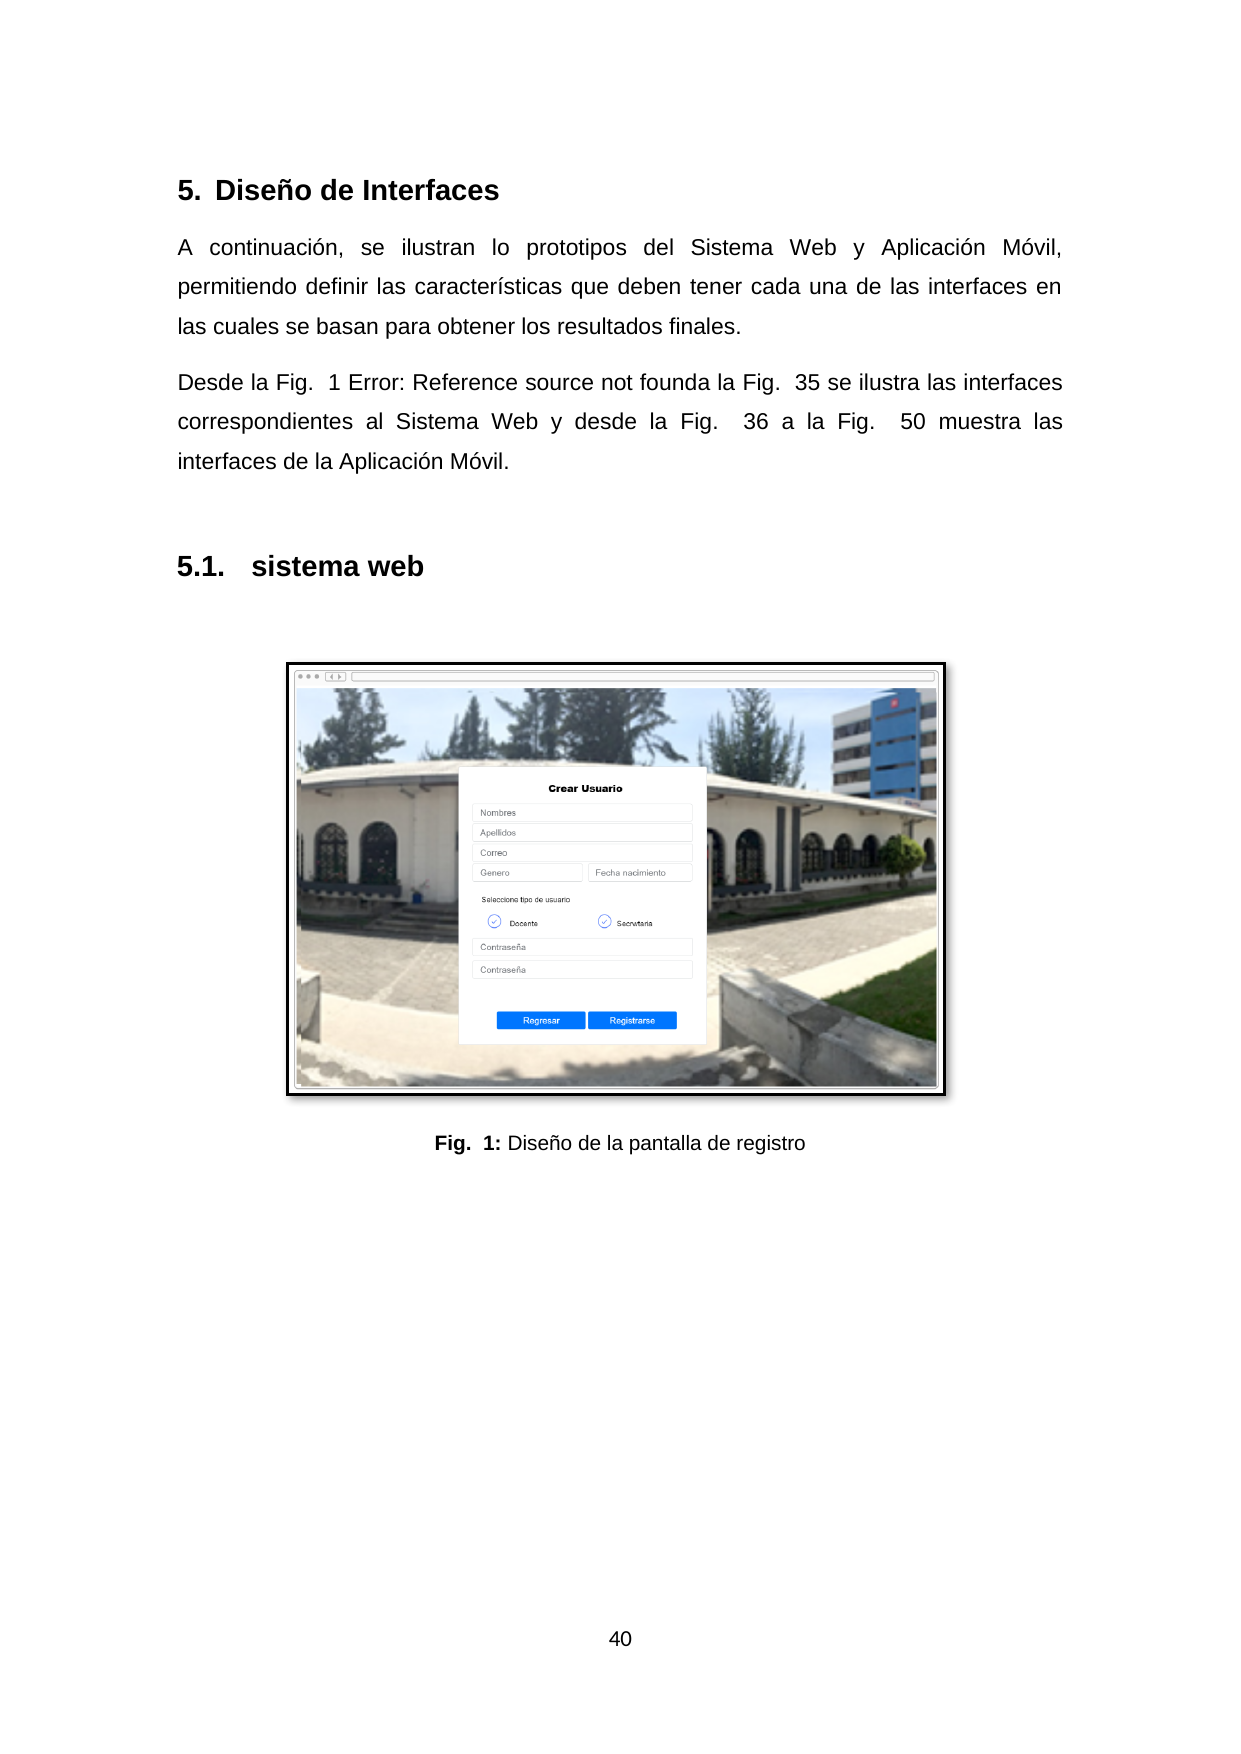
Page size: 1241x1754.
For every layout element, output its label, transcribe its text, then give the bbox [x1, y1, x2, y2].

picture [289, 665, 943, 1093]
subtitle Diseño de Interfaces [177, 173, 1063, 206]
text Fig. 1: Diseño de la pantalla de registro [177, 1131, 1063, 1154]
subtitle sistema web [177, 549, 1063, 583]
text A continuación, se ilustran lo prototipos del Sistema Web y Aplicación Móvil, permitiendo definir las características que deben tener cada una de las interfaces en las cuales se basan para obtener los resultados finales. [177, 234, 1063, 339]
text Desde la Fig. 1 a la Fig. 35 se ilustra las interfaces correspondientes al Sistema Web y desde la Fig. 36 a la Fig. 50 muestra las interfaces de la Aplicación Móvil. [177, 369, 1063, 474]
